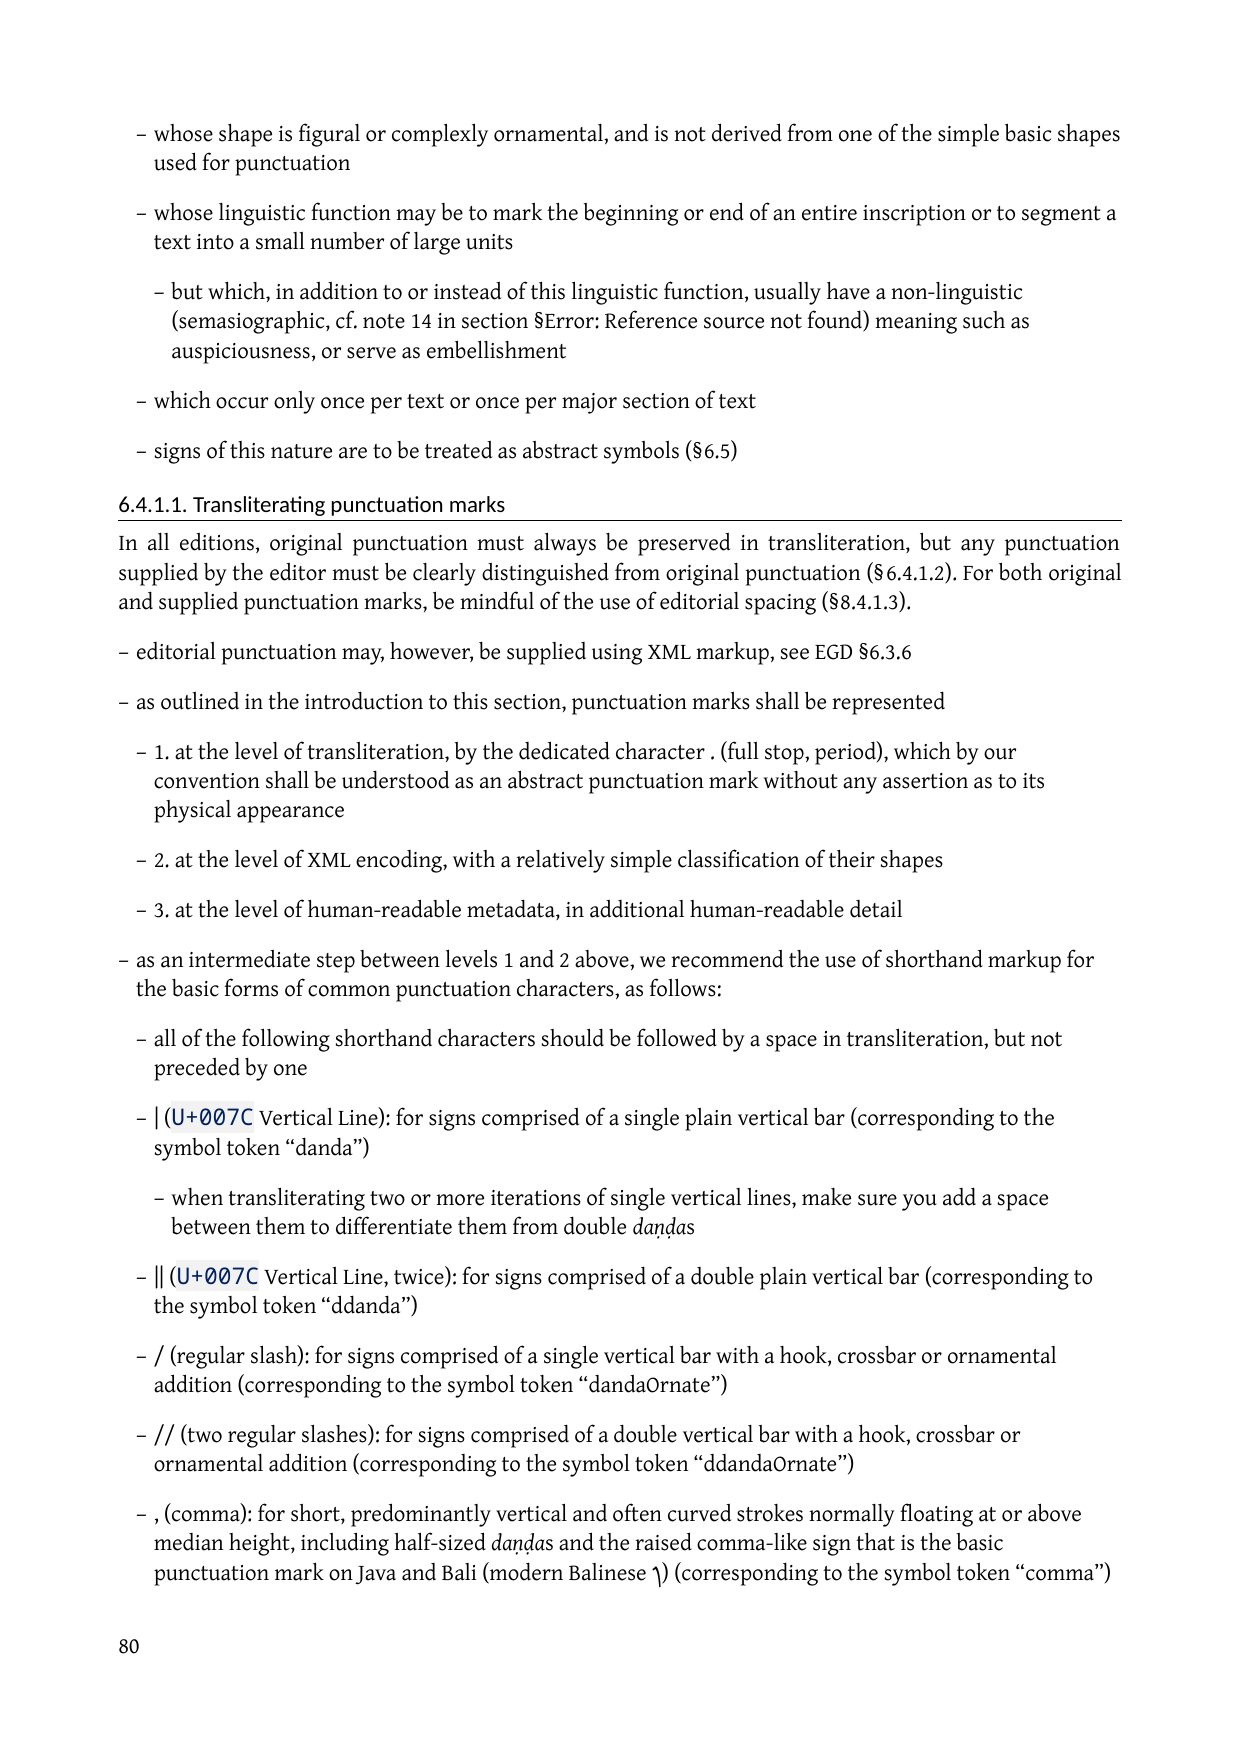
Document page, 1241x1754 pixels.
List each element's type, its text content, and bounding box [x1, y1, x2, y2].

list 2. at the level of XML encoding, with a relatively simple classification of their shapes [136, 844, 1122, 873]
subtitle Transliterating punctuation marks [118, 489, 1122, 520]
list 1. at the level of transliteration, by the dedicated character . (full stop, period), which by our convention shall be understood as an abstract punctuation mark without any assertion as to its physical appearance [136, 736, 1122, 823]
list , (comma): for short, predominantly vertical and often curved strokes normally floating at or above median height, including half-sized daṇḍas and the raised comma-like sign that is the basic punctuation mark on Java and Bali (modern Balinese ᭞) (corresponding to the symbol token “comma”) [136, 1498, 1122, 1586]
list 3. at the level of human-readable metadata, in additional human-readable detail [136, 894, 1122, 923]
list || (U+007C Vertical Line, twice): for signs comprised of a double plain vertical bar (corresponding to the symbol token “ddanda”) [136, 1261, 1122, 1319]
list whose shape is figural or complexly ornamental, and is not derived from one of the simple basic shapes used for punctuation [136, 118, 1122, 176]
list | (U+007C Vertical Line): for signs comprised of a single plain vertical bar (corresponding to the symbol token “danda”) [136, 1102, 1122, 1161]
list editorial punctuation may, however, be supplied using XML markup, see EGD §6.3.6 [118, 636, 1122, 665]
list as outlined in the introduction to this section, punctuation marks shall be represented [118, 686, 1122, 715]
list as an intermediate step between levels 1 and 2 above, we recommend the use of shorthand markup for the basic forms of common punctuation characters, as follows: [118, 944, 1122, 1002]
list / (regular slash): for signs comprised of a single vertical bar with a hook, crossbar or ornamental addition (corresponding to the symbol token “dandaOrnate”) [136, 1340, 1122, 1398]
list which occur only once per text or once per major section of text [136, 385, 1122, 414]
list when transliterating two or more iterations of single vertical lines, make sure you add a space between them to differentiate them from double daṇḍas [153, 1182, 1122, 1240]
list whose linguistic function may be to mark the beginning or end of an entire inscription or to segment a text into a small number of large units [136, 197, 1122, 256]
list // (two regular slashes): for signs comprised of a double vertical bar with a hook, crossbar or ornamental addition (corresponding to the symbol token “ddandaOrnate”) [136, 1419, 1122, 1477]
list all of the following shorthand characters should be followed by a space in transliteration, but not preceded by one [136, 1023, 1122, 1082]
text In all editions, original punctuation must always be preserved in transliteration, but any punctuation supplied by the editor must be clearly distinguished from original punctuation (§6.4.1.2). For both original and supplied punctuation marks, be mindful of the use of editorial spacing (§8.4.1.3). [118, 527, 1122, 615]
list signs of this nature are to be treated as abstract symbols (§6.5) [136, 435, 1122, 464]
